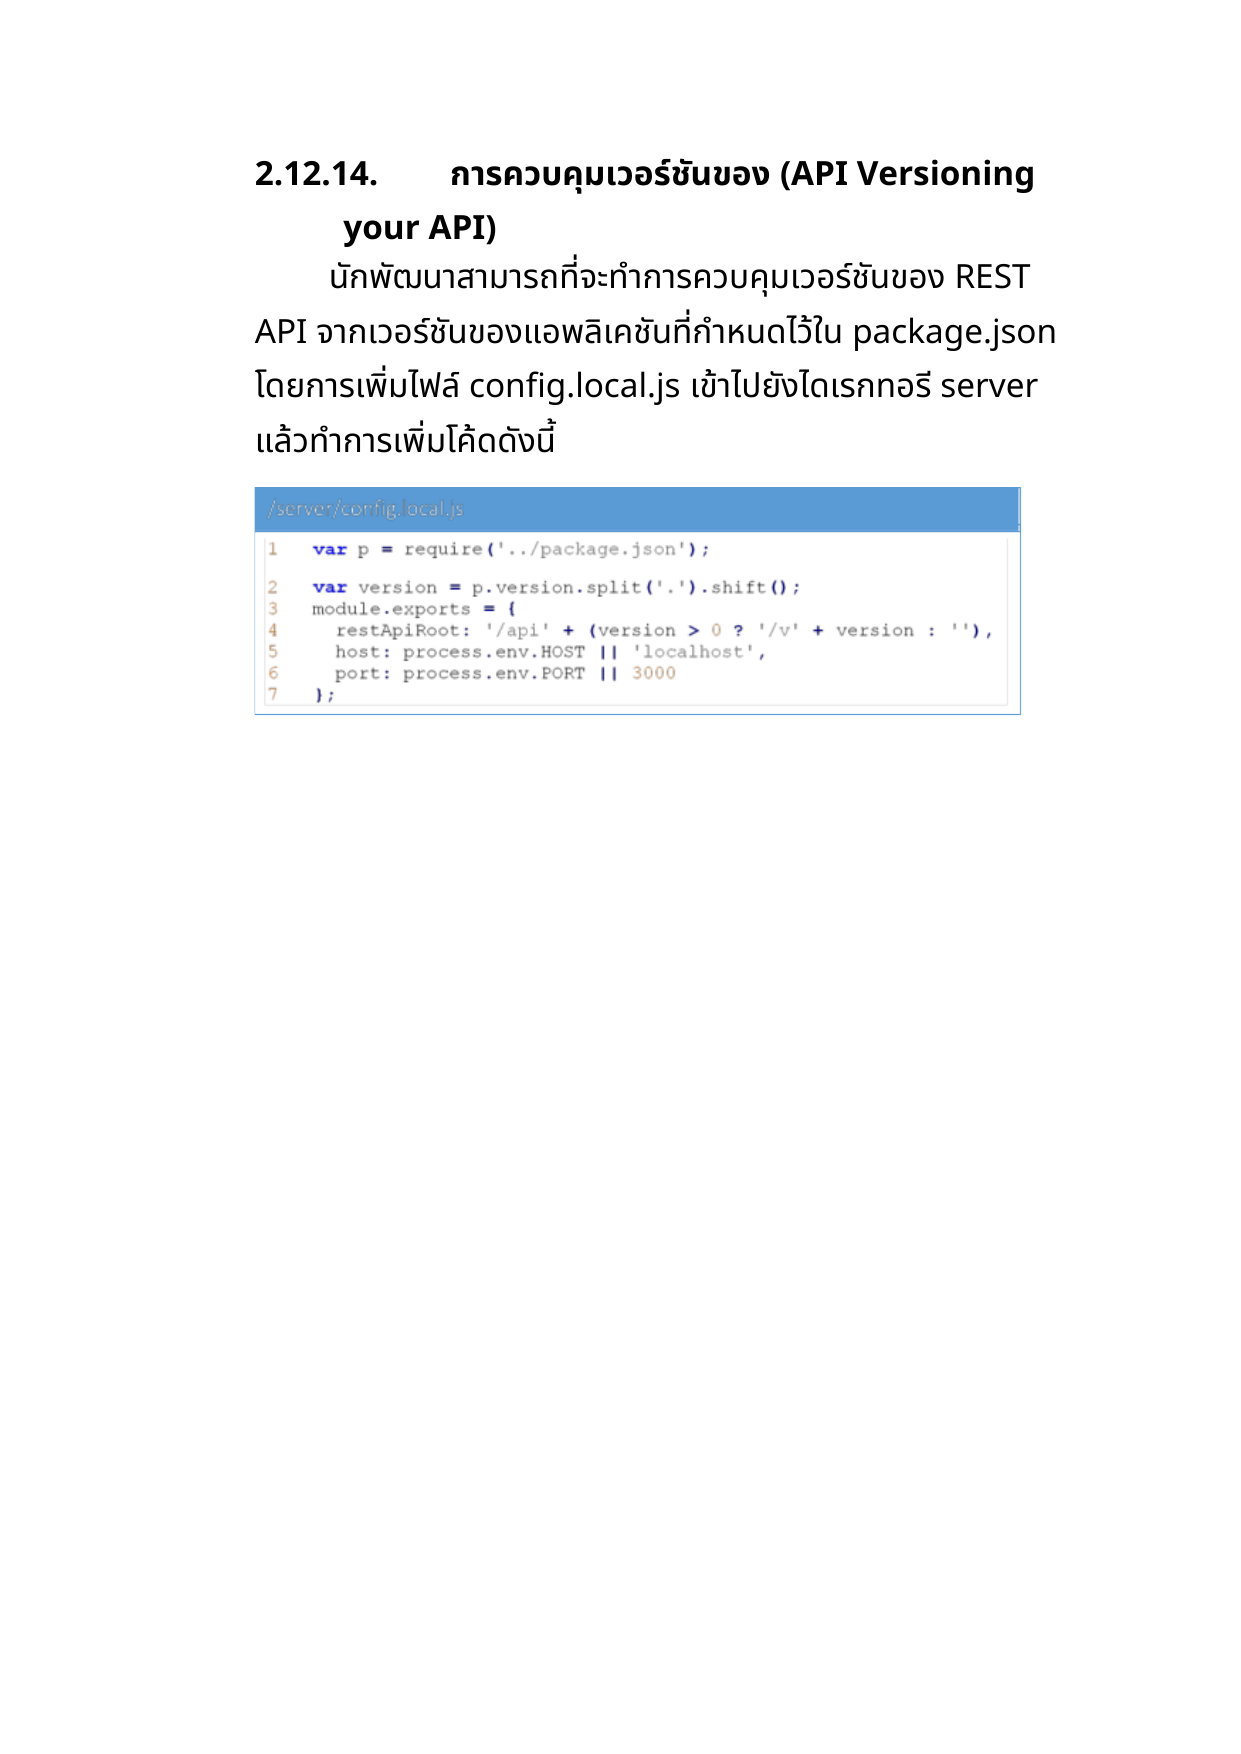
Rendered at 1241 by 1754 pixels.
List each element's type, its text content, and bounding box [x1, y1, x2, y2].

subtitle การควบคุมเวอร์ชันของ (API Versioning your API) [254, 150, 1090, 249]
text นักพัฒนาสามารถที่จะทำการควบคุมเวอร์ชันของ REST API จากเวอร์ชันของแอพลิเคชันที่กำหนดไว้ใน package.json โดยการเพิ่มไฟล์ config.local.js เข้าไปยังไดเรกทอรี server แล้วทำการเพิ่มโค้ดดังนี้ [254, 253, 1090, 467]
